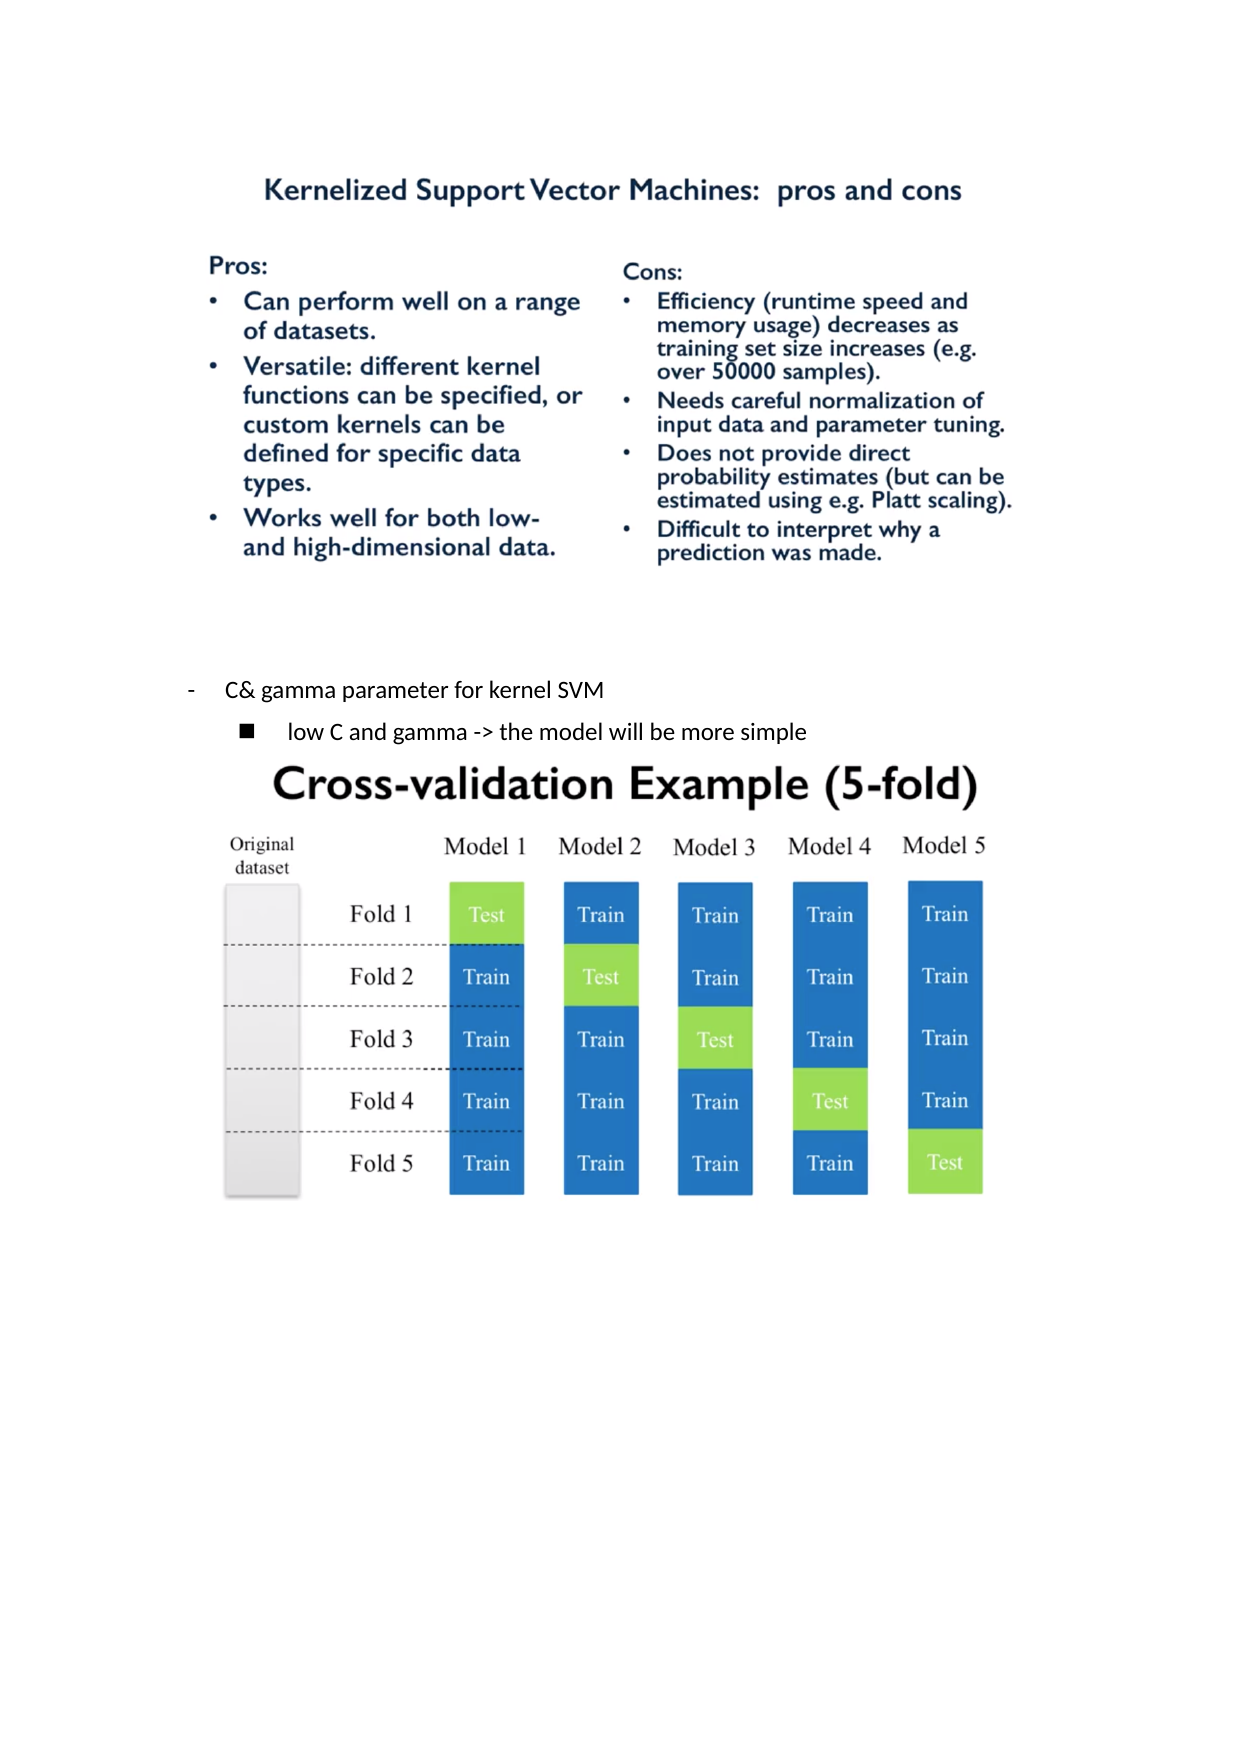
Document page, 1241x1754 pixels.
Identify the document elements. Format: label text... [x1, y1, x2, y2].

picture [187, 168, 1053, 595]
picture [187, 752, 1053, 1216]
list low C and gamma -> the model will be more simple [237, 710, 1053, 752]
list C& gamma parameter for kernel SVM [187, 669, 1053, 710]
